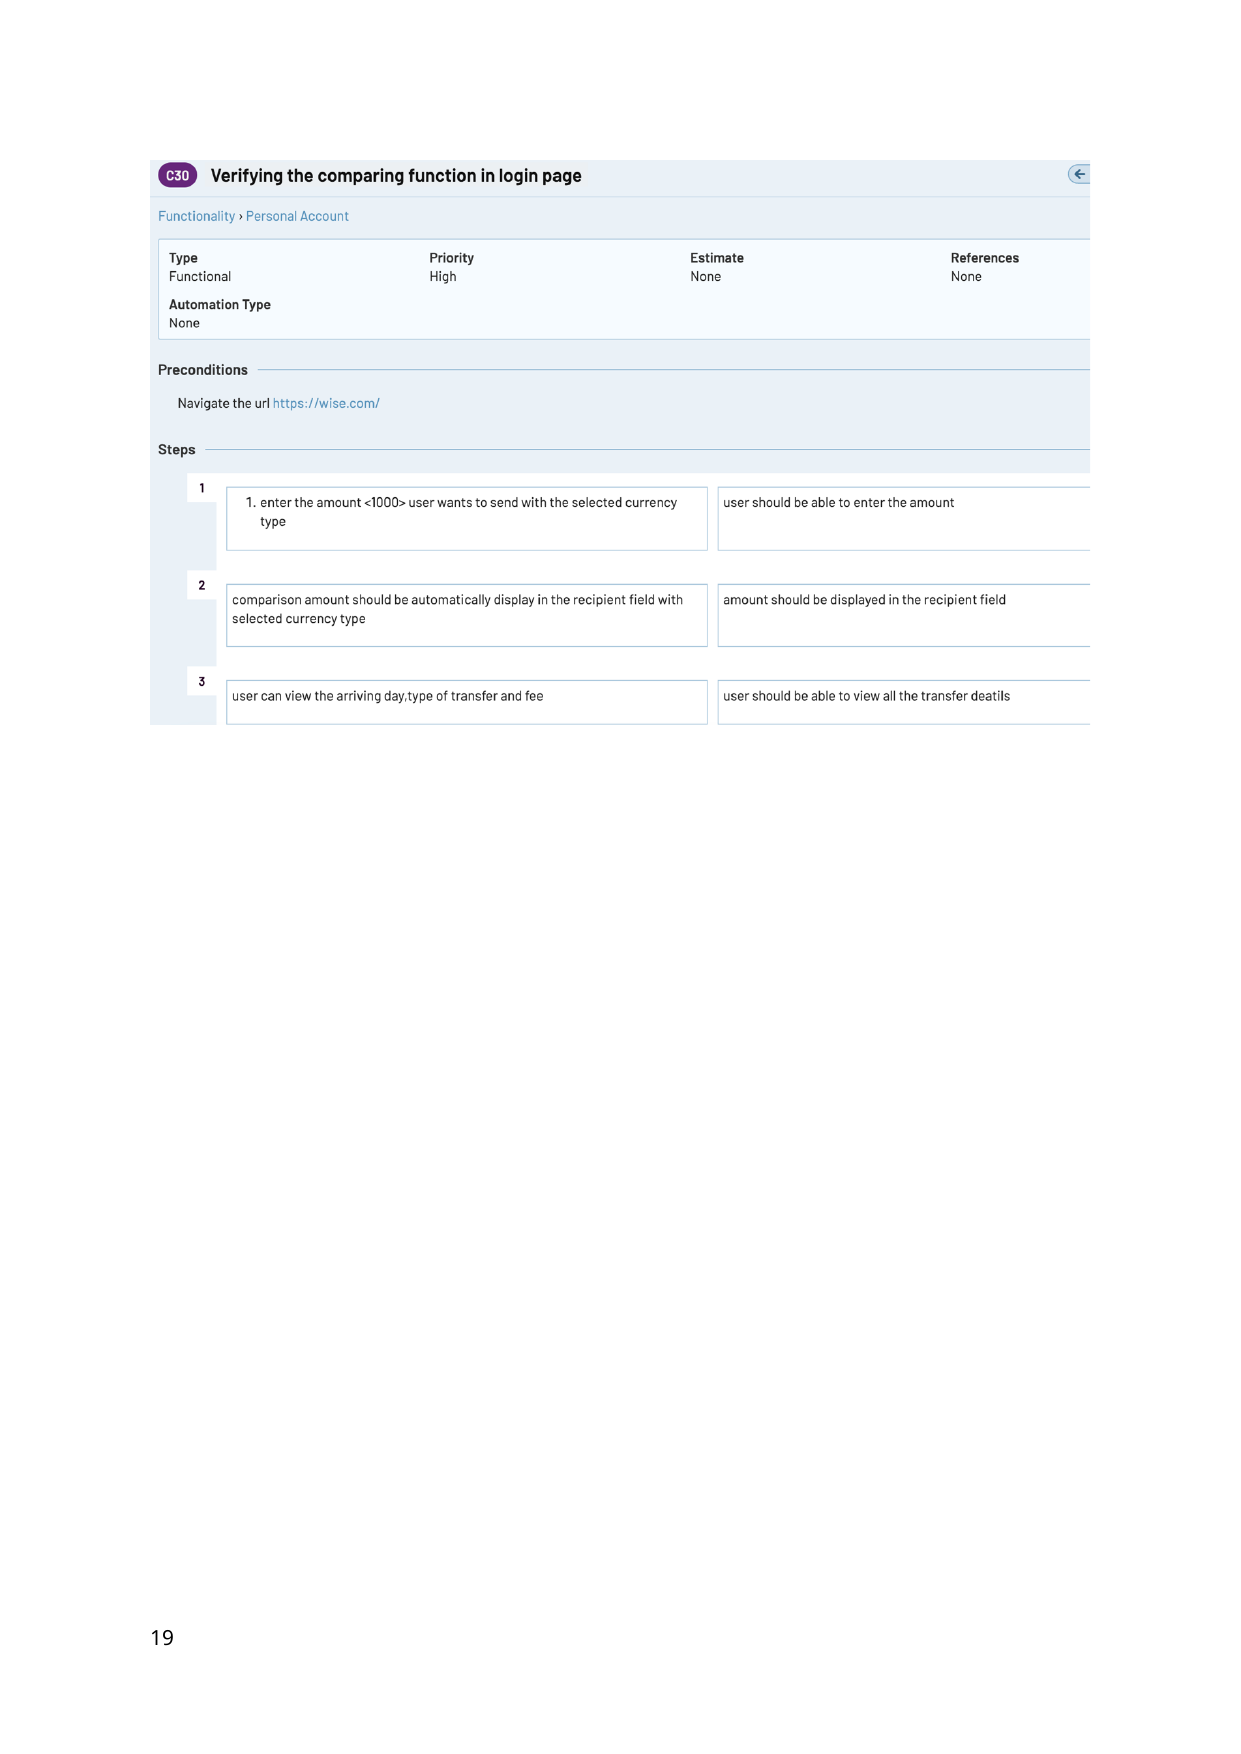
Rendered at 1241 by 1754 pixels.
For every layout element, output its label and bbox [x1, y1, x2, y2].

picture [150, 160, 1091, 725]
